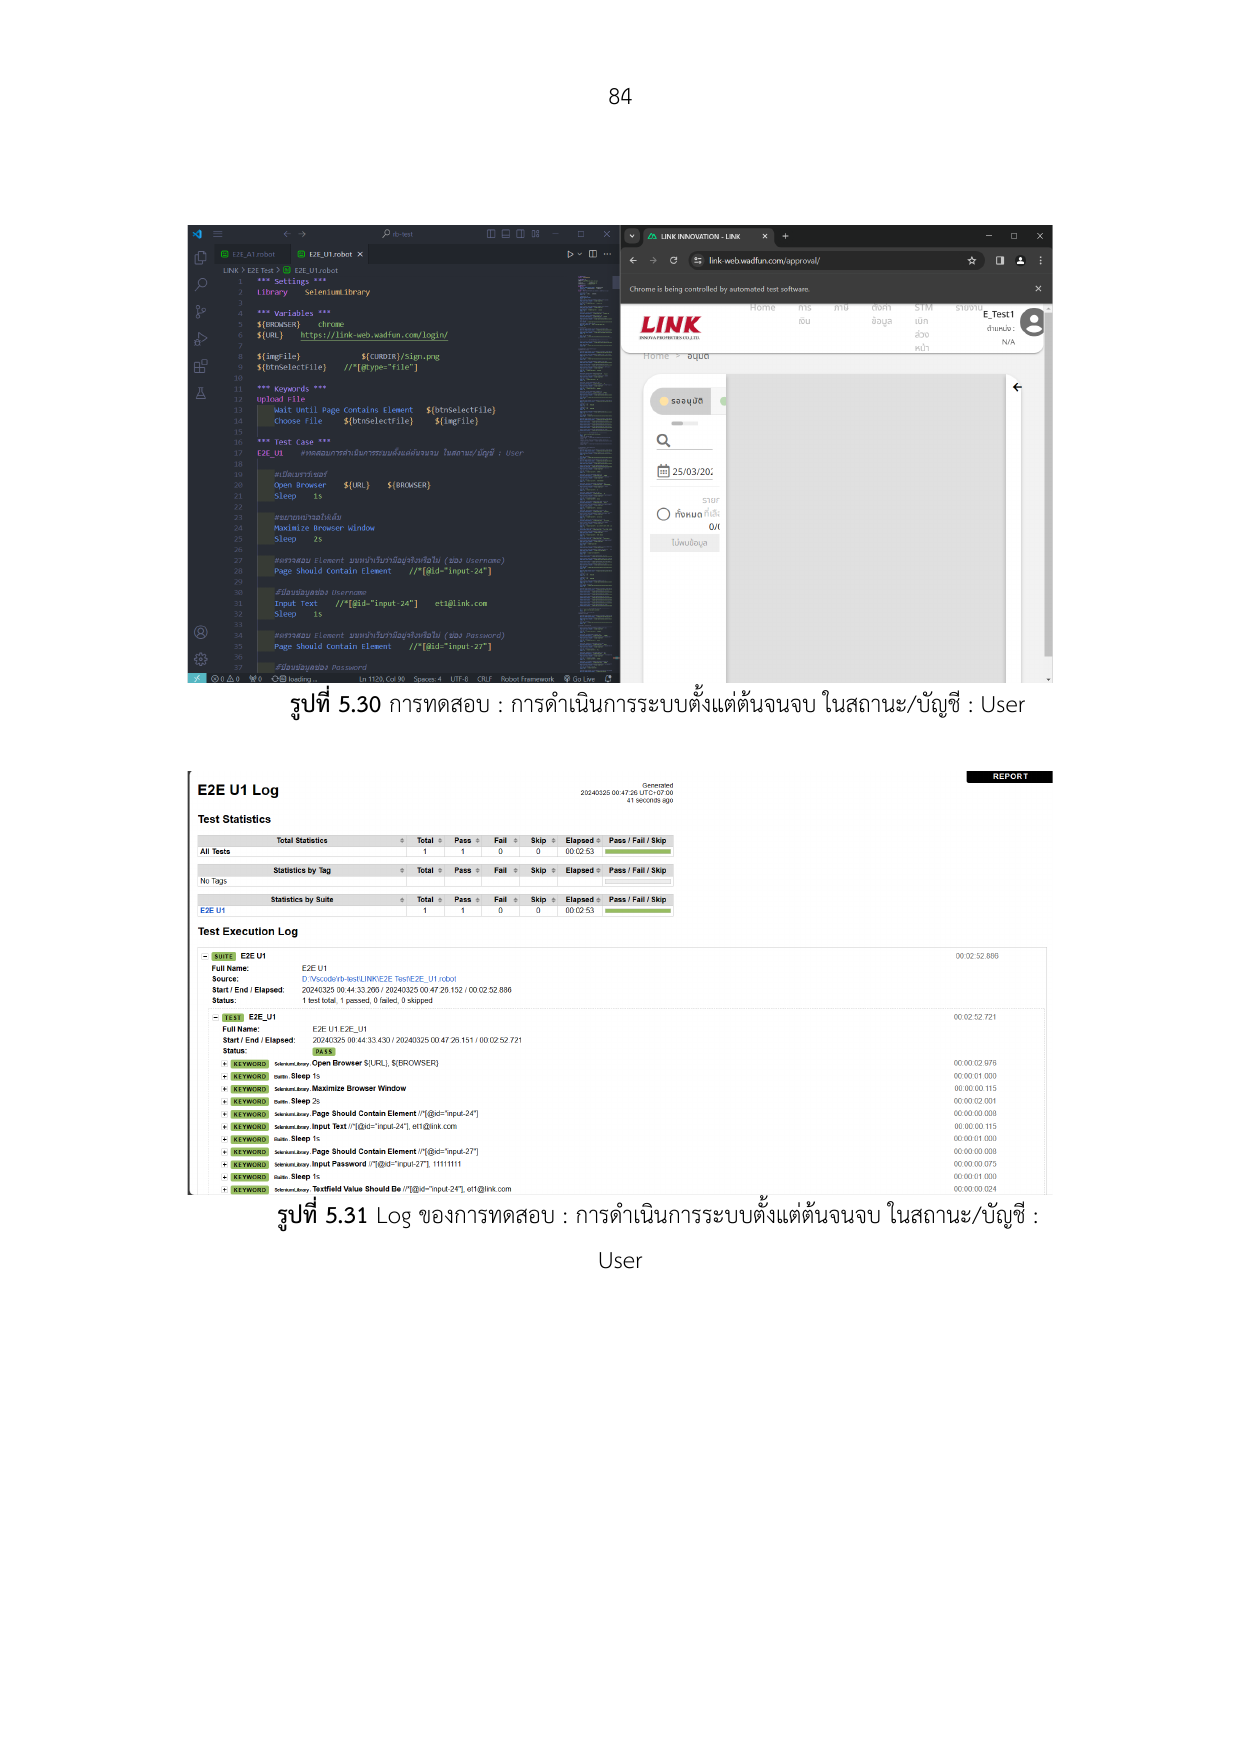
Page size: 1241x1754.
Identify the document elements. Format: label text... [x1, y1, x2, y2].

text รูปที่ 5.31 Log ของการทดสอบ : การดำเนินการระบบตั้งแต่ต้นจนจบ ในสถานะ/บัญชี : User [187, 1195, 1053, 1283]
picture [187, 771, 1053, 1195]
text รูปที่ 5.30 การทดสอบ : การดำเนินการระบบตั้งแต่ต้นจนจบ ในสถานะ/บัญชี : User [187, 683, 1053, 727]
picture [187, 225, 1053, 683]
